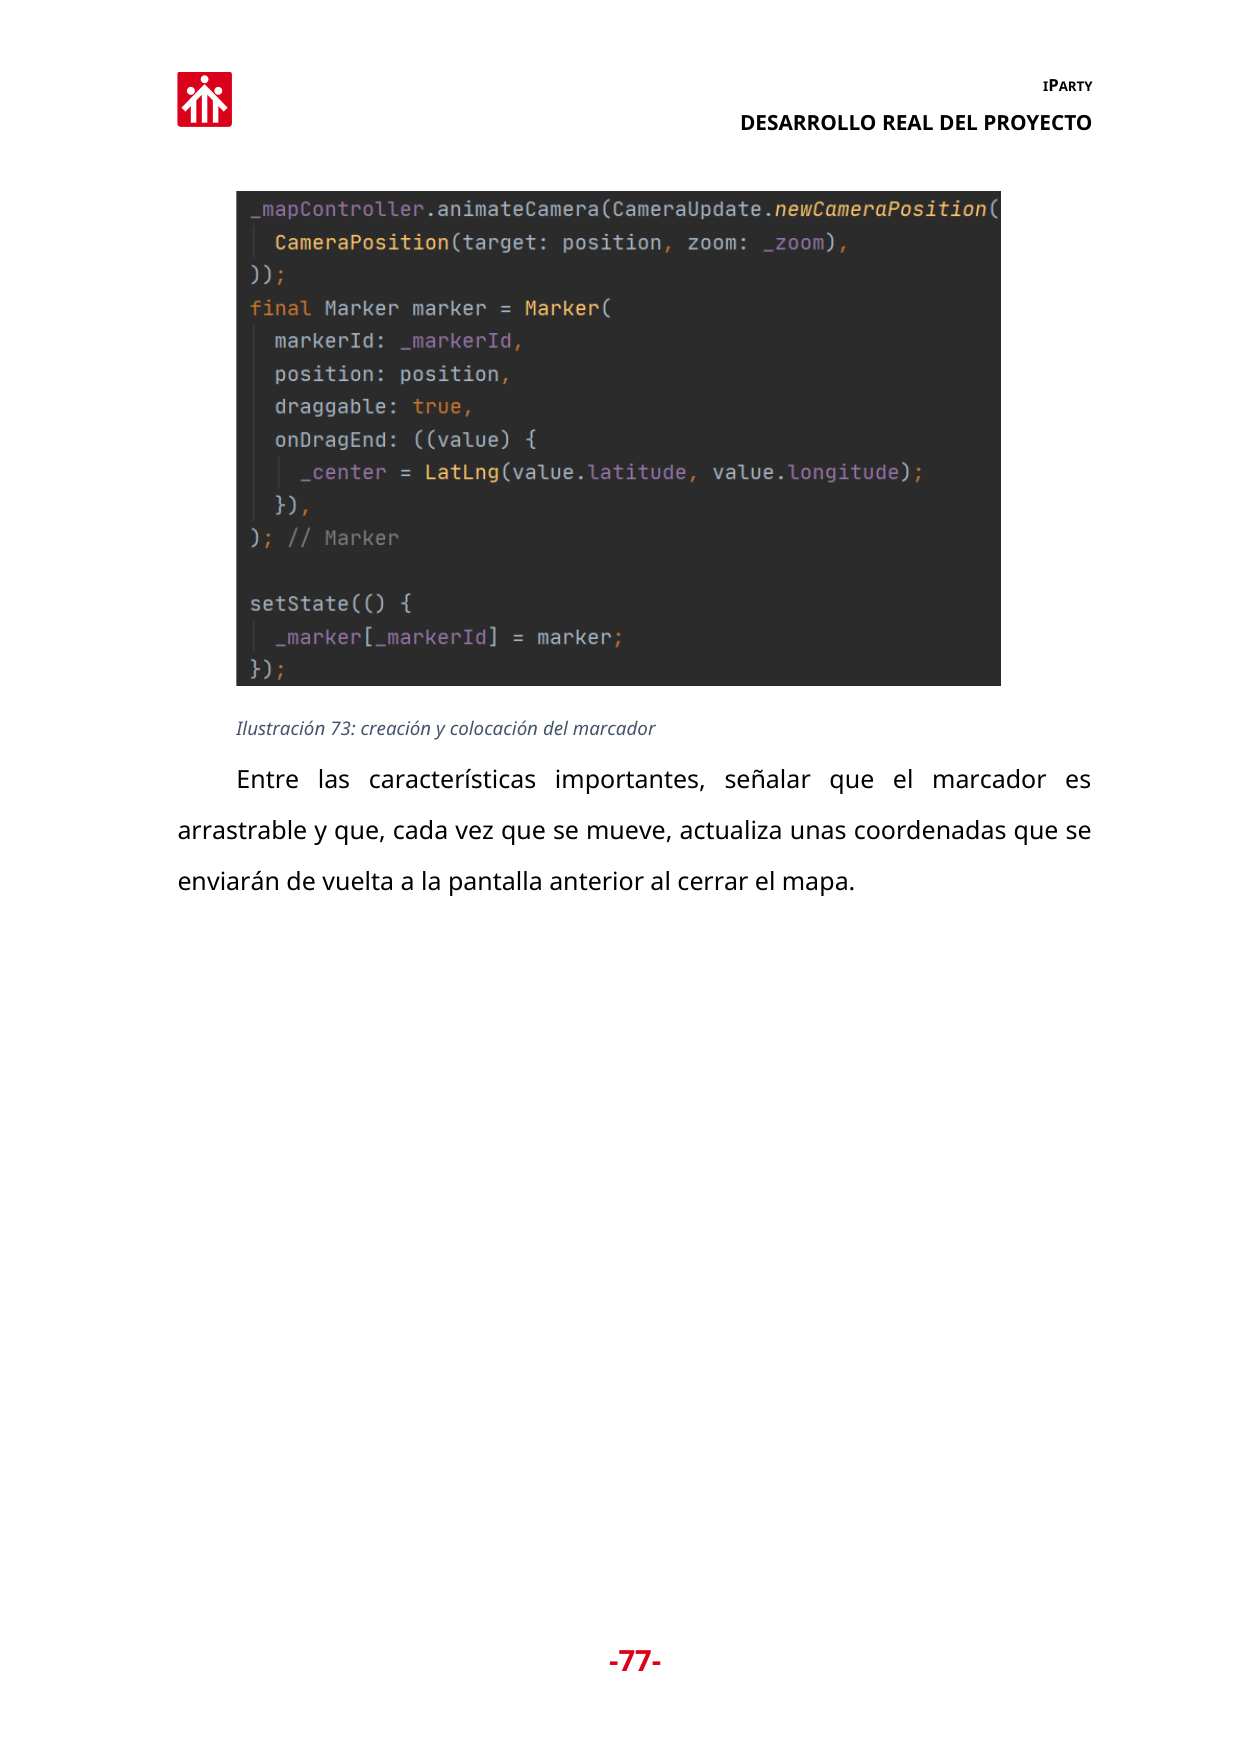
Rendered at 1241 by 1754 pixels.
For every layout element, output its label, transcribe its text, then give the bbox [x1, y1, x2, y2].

picture [177, 72, 232, 127]
text Entre las características importantes, señalar que el marcador es arrastrable y que, cada vez que se mueve, actualiza unas coordenadas que se enviarán de vuelta a la pantalla anterior al cerrar el mapa. [177, 762, 1092, 898]
picture [236, 191, 1001, 686]
